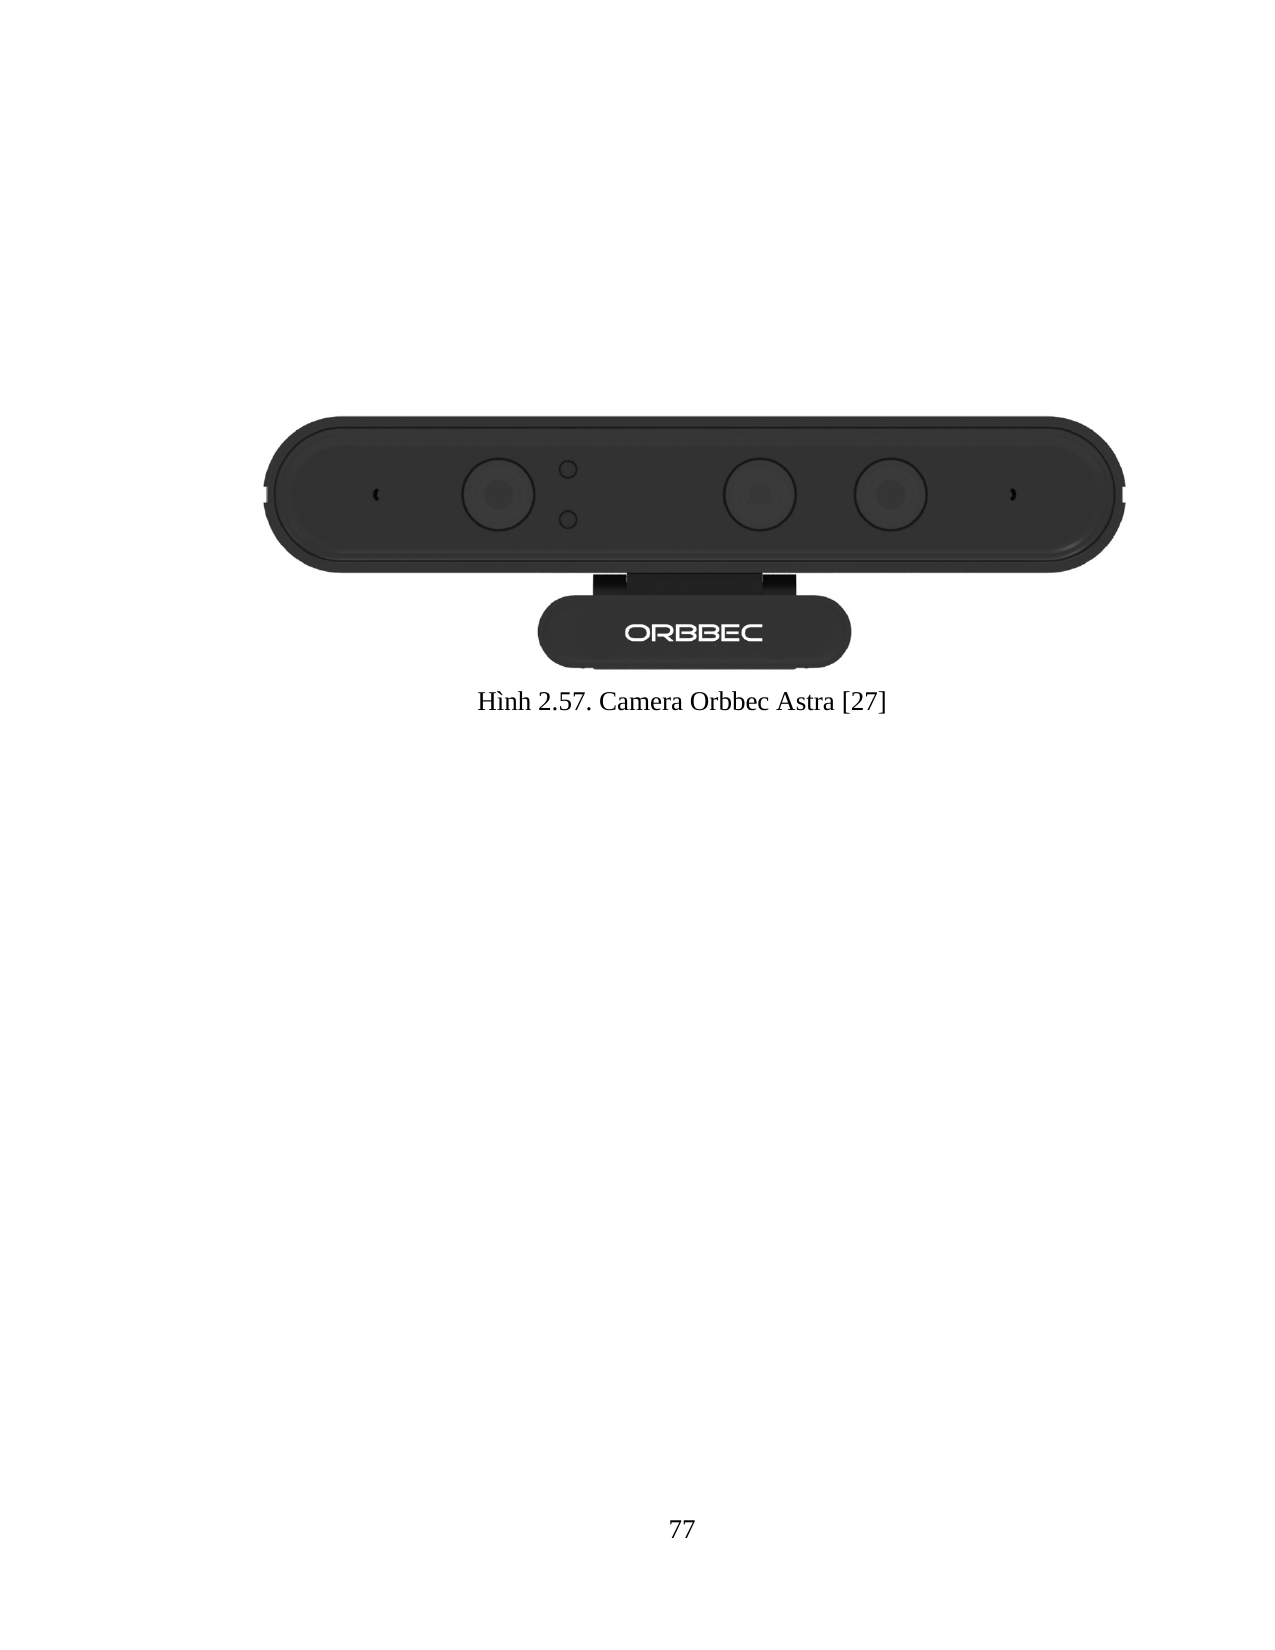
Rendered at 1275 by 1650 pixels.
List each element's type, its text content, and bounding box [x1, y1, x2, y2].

picture [206, 177, 1182, 670]
text Hình 2.55. Camera Orbbec Astra [207, 685, 1157, 716]
